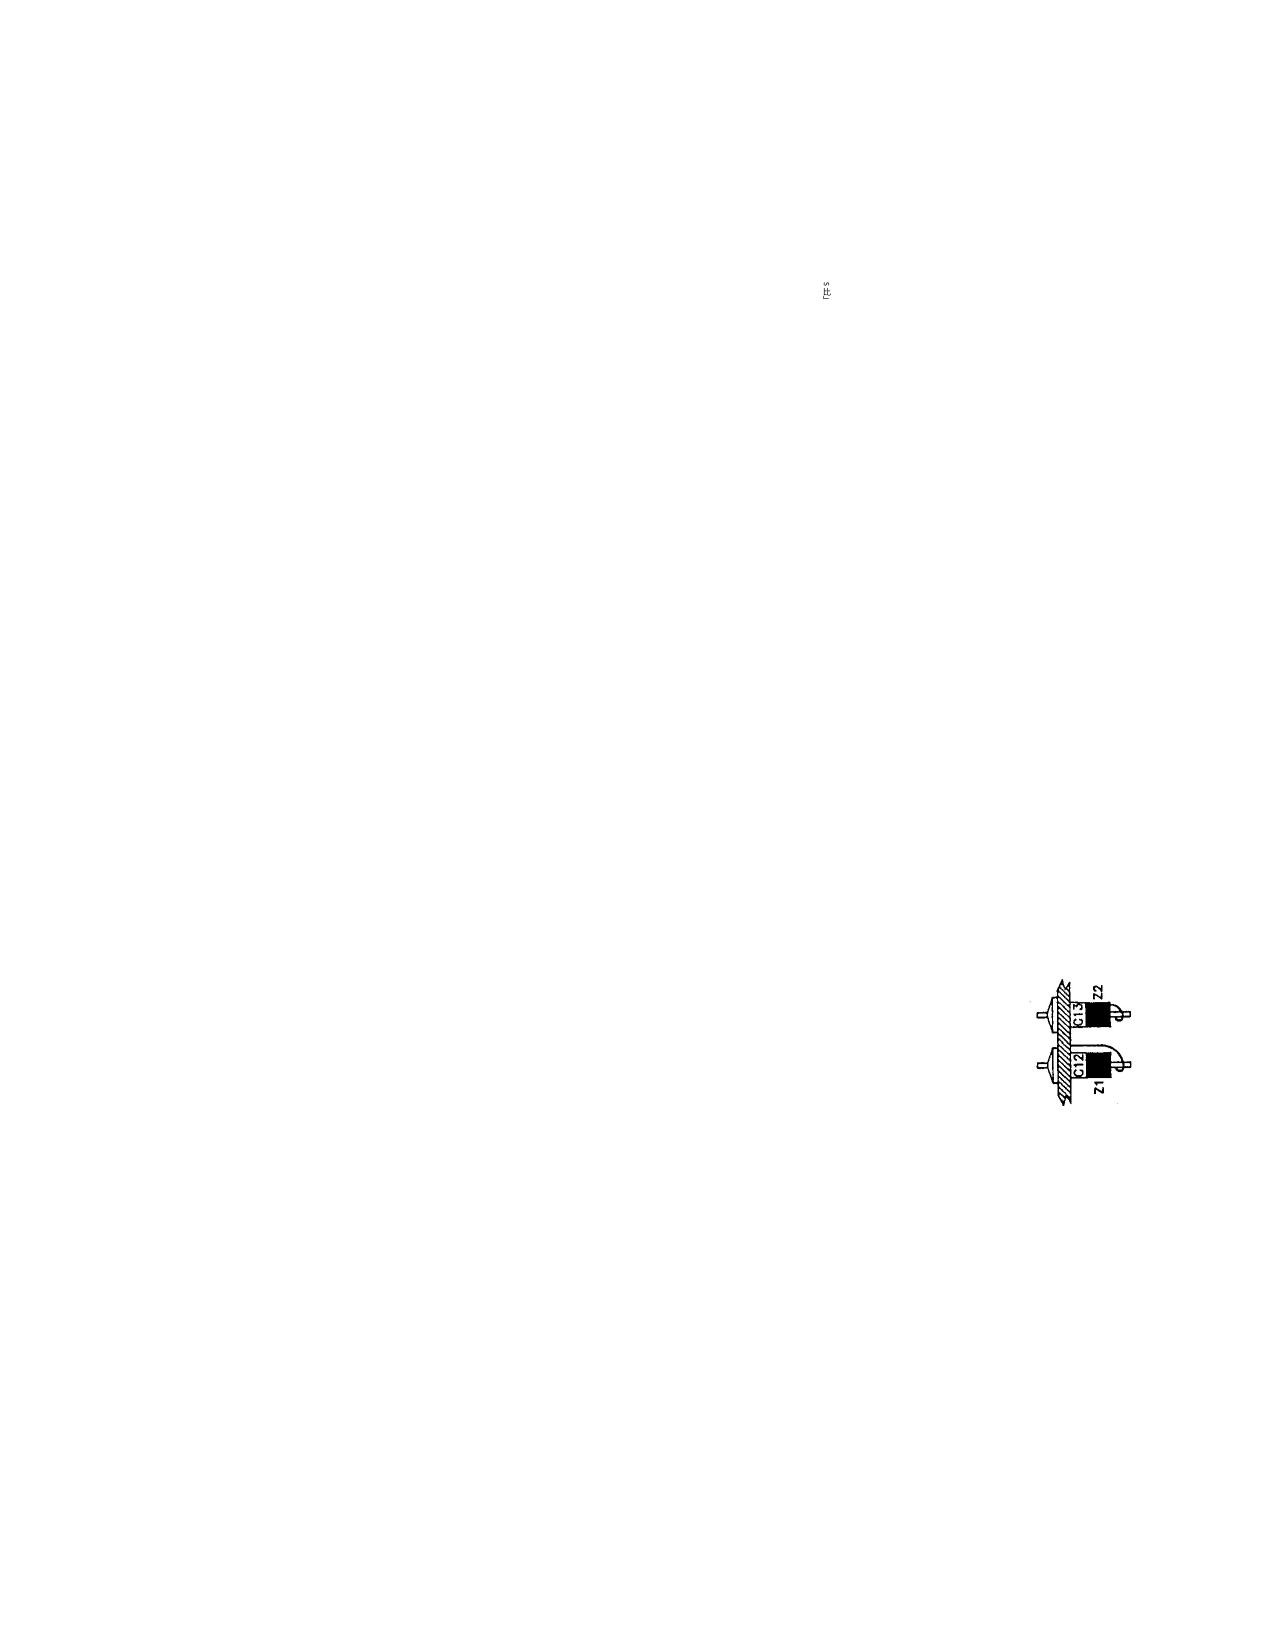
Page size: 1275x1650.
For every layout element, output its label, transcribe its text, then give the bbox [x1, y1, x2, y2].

picture [1029, 979, 1132, 1106]
